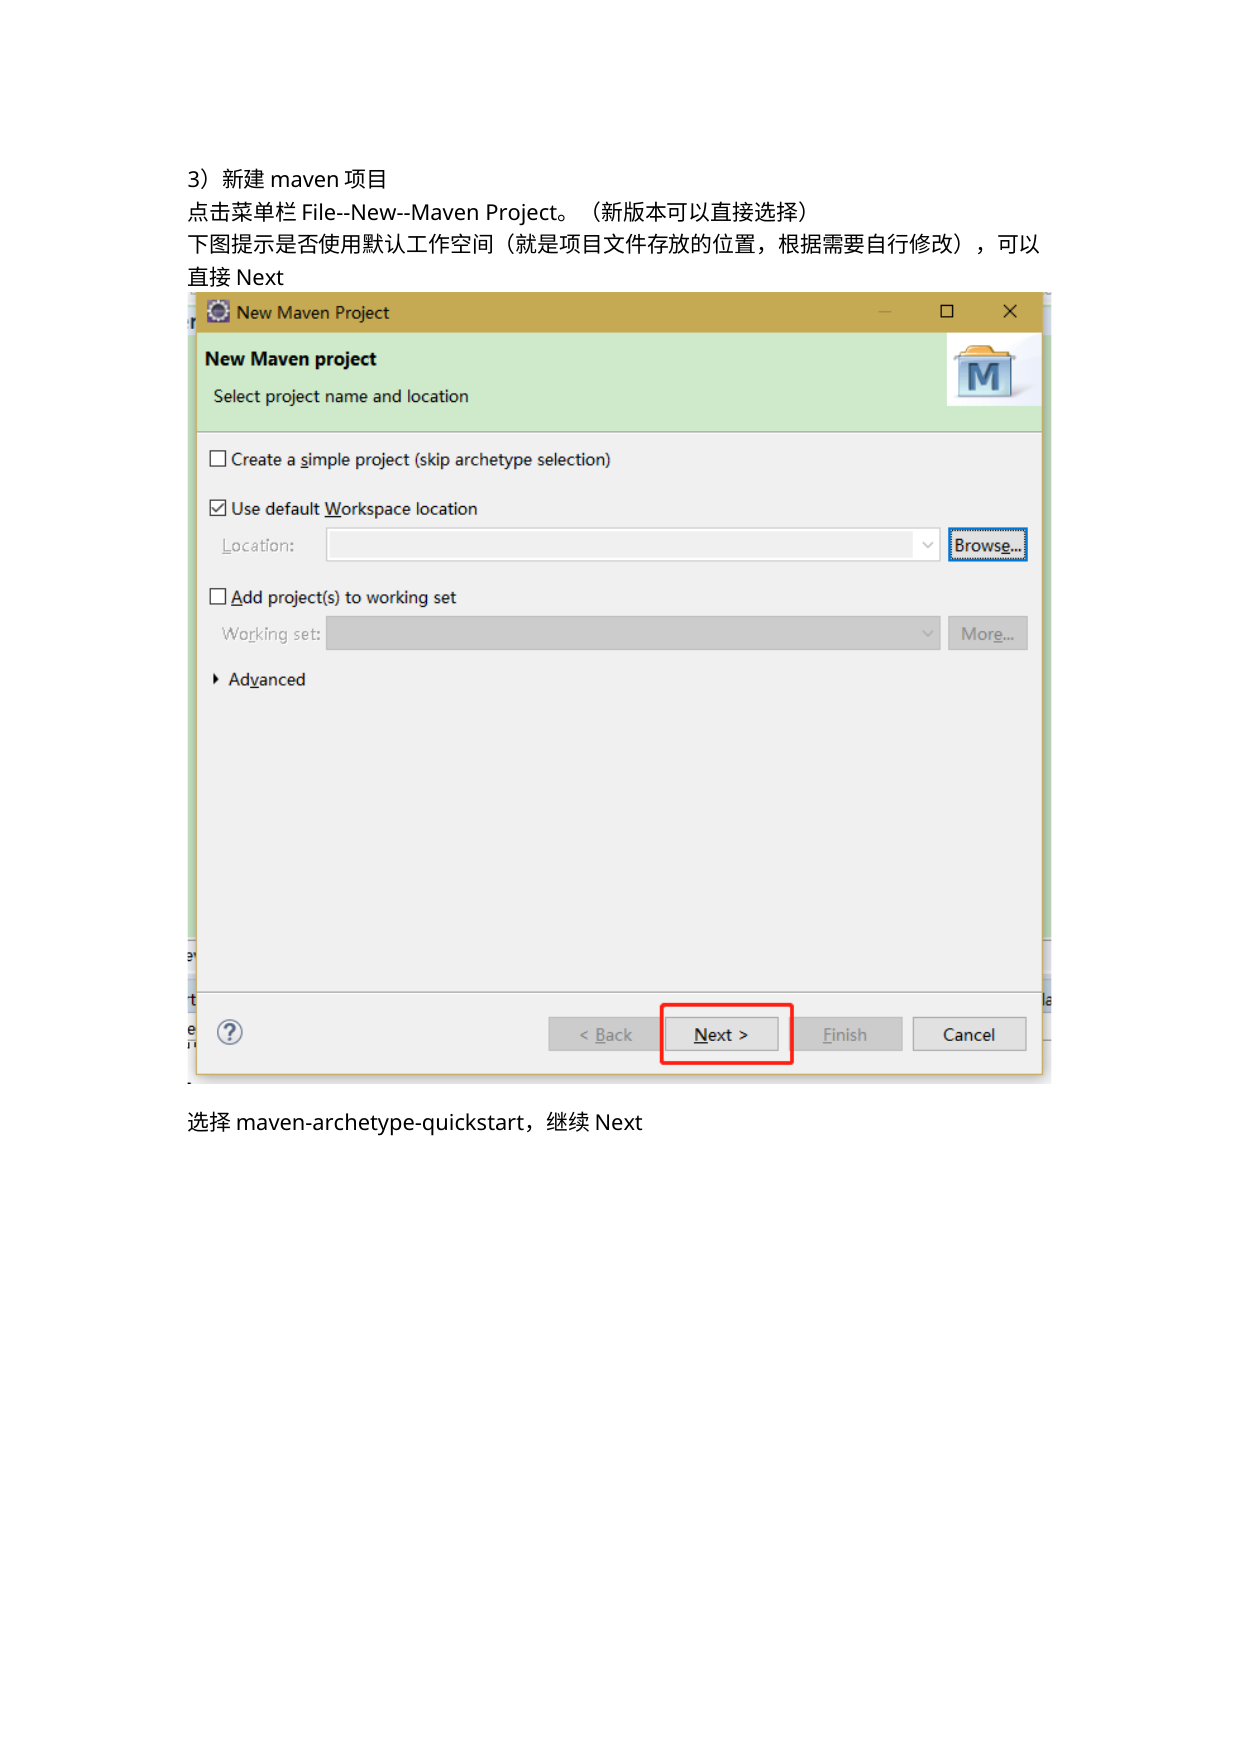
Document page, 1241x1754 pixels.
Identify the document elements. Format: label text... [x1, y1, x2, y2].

picture [187, 292, 1052, 1084]
text 点击菜单栏File--New--Maven Project。（新版本可以直接选择） [187, 194, 1053, 227]
text 下图提示是否使用默认工作空间（就是项目文件存放的位置，根据需要自行修改），可以直接Next [187, 227, 1053, 292]
text 3）新建maven项目 [187, 162, 1053, 194]
text 选择maven-archetype-quickstart，继续Next [187, 1104, 1053, 1137]
